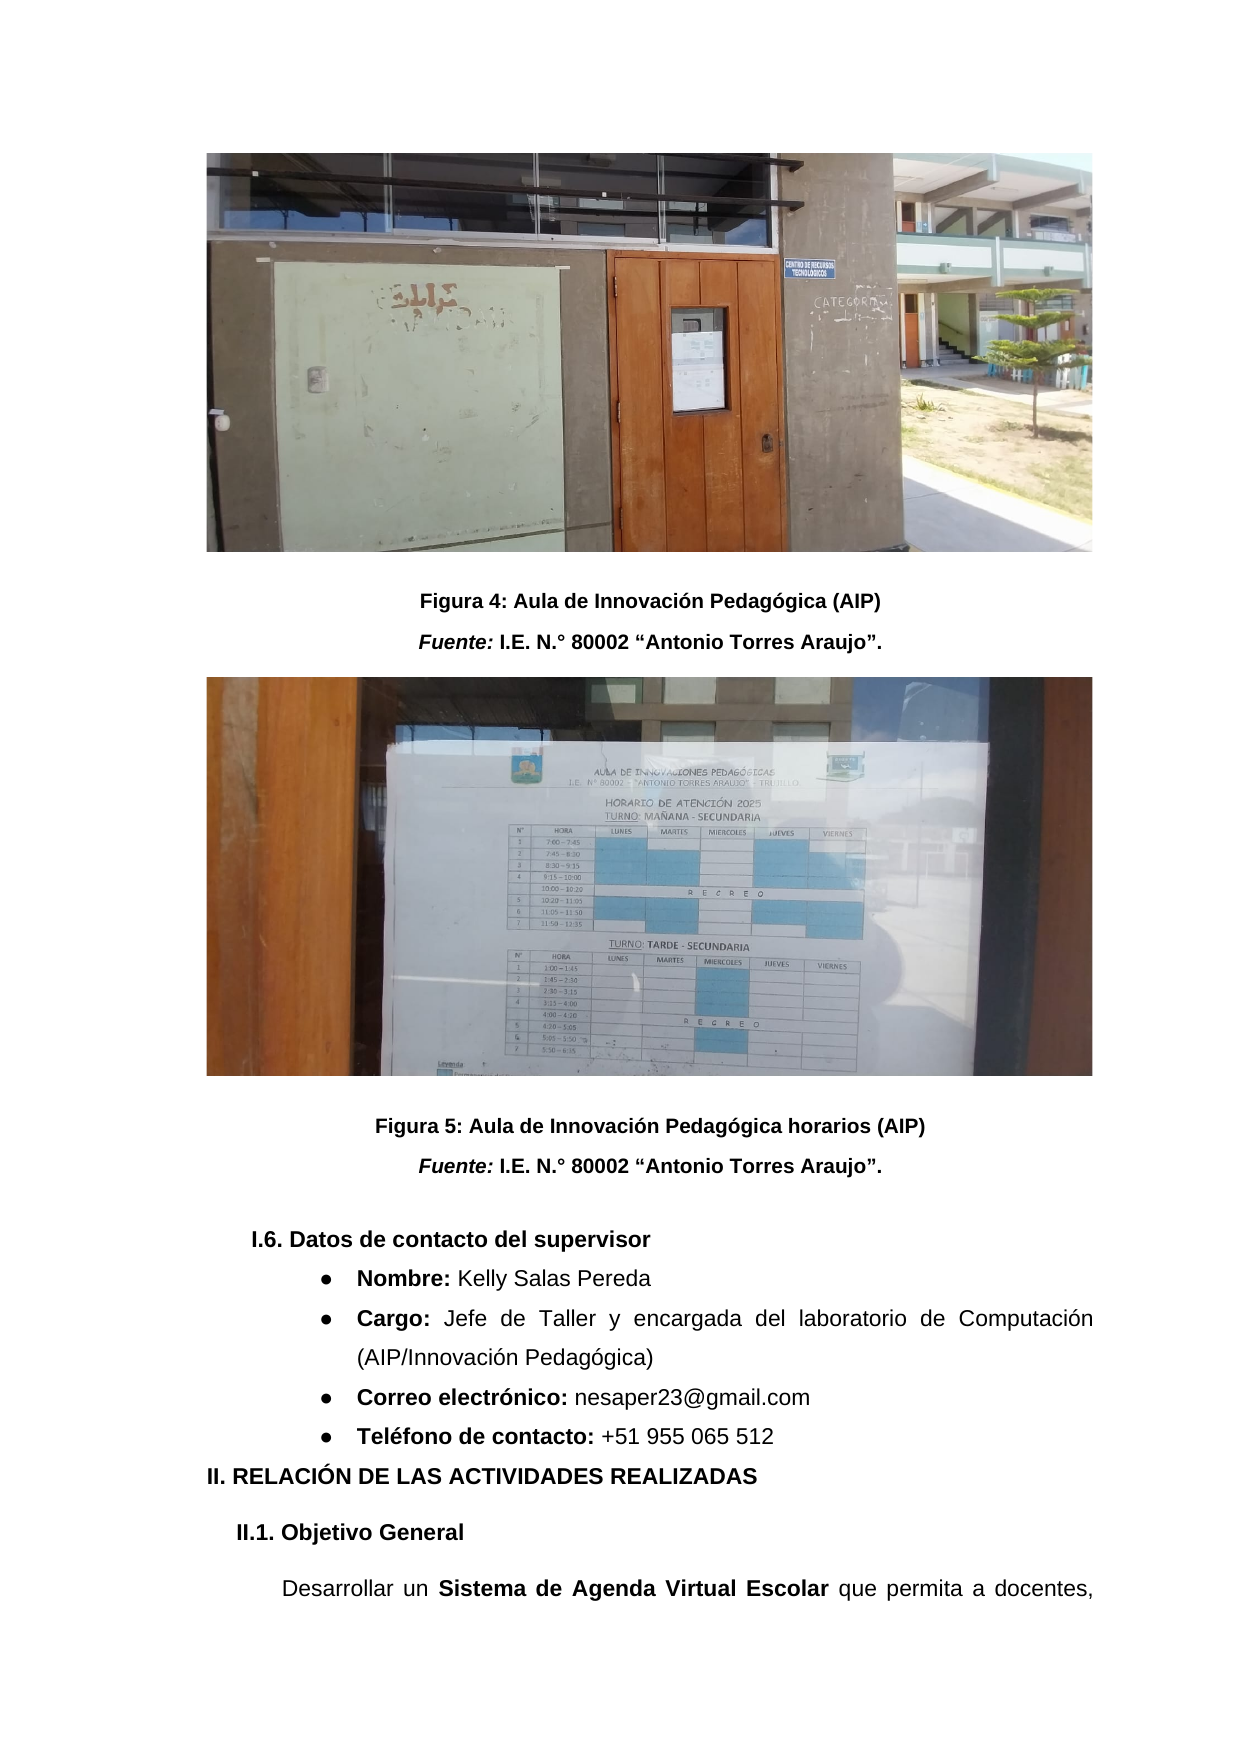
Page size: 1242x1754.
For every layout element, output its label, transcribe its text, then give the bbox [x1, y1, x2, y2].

subtitle II. RELACIÓN DE LAS ACTIVIDADES REALIZADAS [207, 1463, 972, 1489]
picture [206, 677, 1093, 1076]
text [282, 1575, 1094, 1601]
text I.6. Datos de contacto del supervisor [251, 1226, 1094, 1253]
list Cargo: Jefe de Taller y encargada del laboratorio de Computación (AIP/Innovación Pedagógica) [319, 1305, 1094, 1371]
list Correo electrónico: nesaper23@gmail.com [319, 1384, 1094, 1410]
subtitle Figura 5: Aula de Innovación Pedagógica horarios (AIP) [207, 1113, 1094, 1137]
list Teléfono de contacto: +51 955 065 512 [319, 1423, 1094, 1449]
text Fuente: I.E. N.° 80002 “Antonio Torres Araujo”. [207, 1153, 1094, 1177]
list Nombre: Kelly Salas Pereda [319, 1265, 1094, 1292]
picture [206, 153, 1093, 552]
text Fuente: I.E. N.° 80002 “Antonio Torres Araujo”. [207, 629, 1094, 653]
subtitle Figura 4: Aula de Innovación Pedagógica (AIP) [207, 589, 1094, 613]
text II.1. Objetivo General [236, 1519, 1094, 1545]
